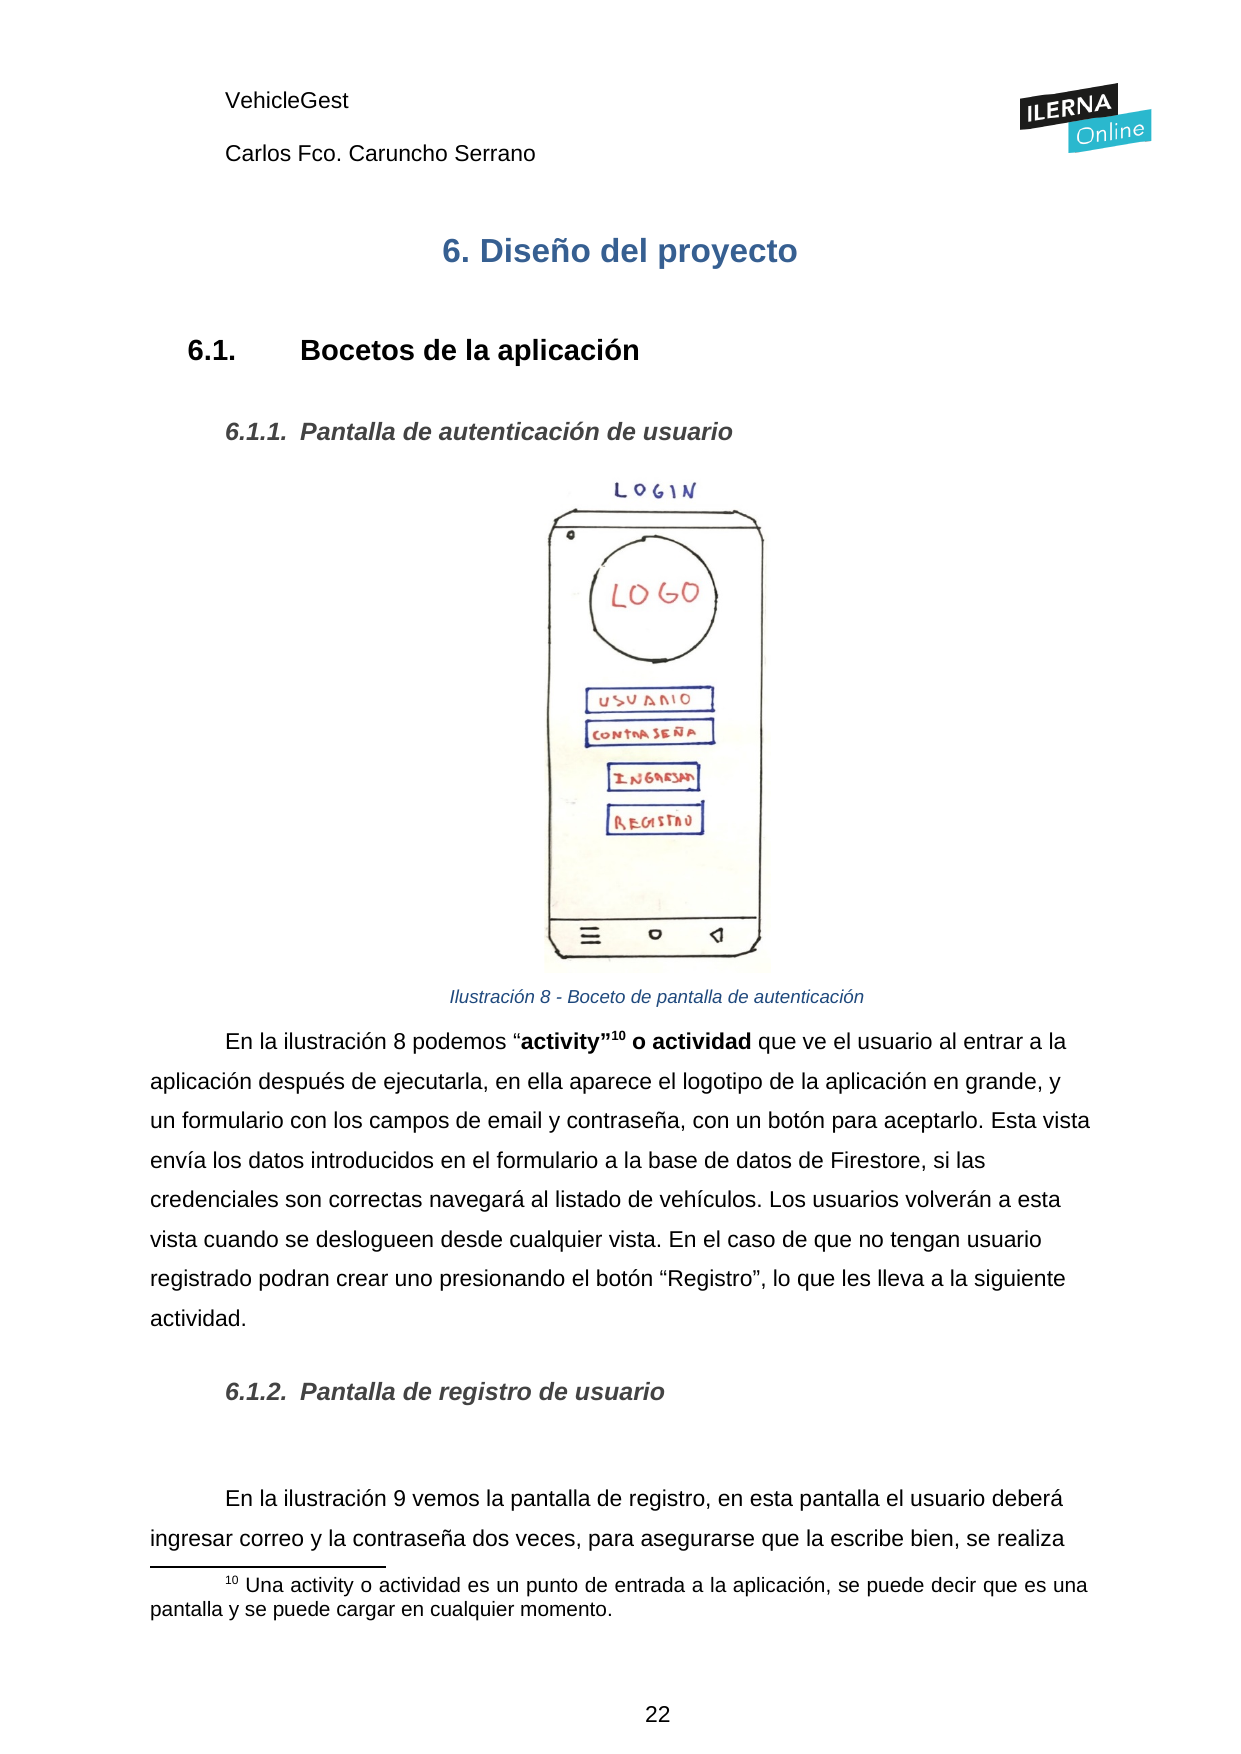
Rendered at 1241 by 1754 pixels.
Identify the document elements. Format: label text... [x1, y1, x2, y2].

subtitle Diseño del proyecto [150, 231, 1090, 269]
text En la ilustración 8 podemos “activity” o actividad que ve el usuario al entrar a la aplicación después de ejecutarla, en ella aparece el logotipo de la aplicación en grande, y un formulario con los campos de email y contraseña, con un botón para aceptarlo. Esta vista envía los datos introducidos en el formulario a la base de datos de Firestore, si las credenciales son correctas navegará al listado de vehículos. Los usuarios volverán a esta vista cuando se deslogueen desde cualquier vista. En el caso de que no tengan usuario registrado podran crear uno presionando el botón “Registro”, lo que les lleva a la siguiente actividad. [150, 1028, 1090, 1331]
picture [1020, 83, 1152, 153]
picture [544, 472, 771, 973]
text Ilustración 8 - Boceto de pantalla de autenticación [150, 986, 1090, 1007]
subtitle Pantalla de registro de usuario [225, 1377, 1090, 1406]
subtitle Bocetos de la aplicación [187, 333, 1090, 366]
subtitle Pantalla de autenticación de usuario [225, 416, 1090, 445]
